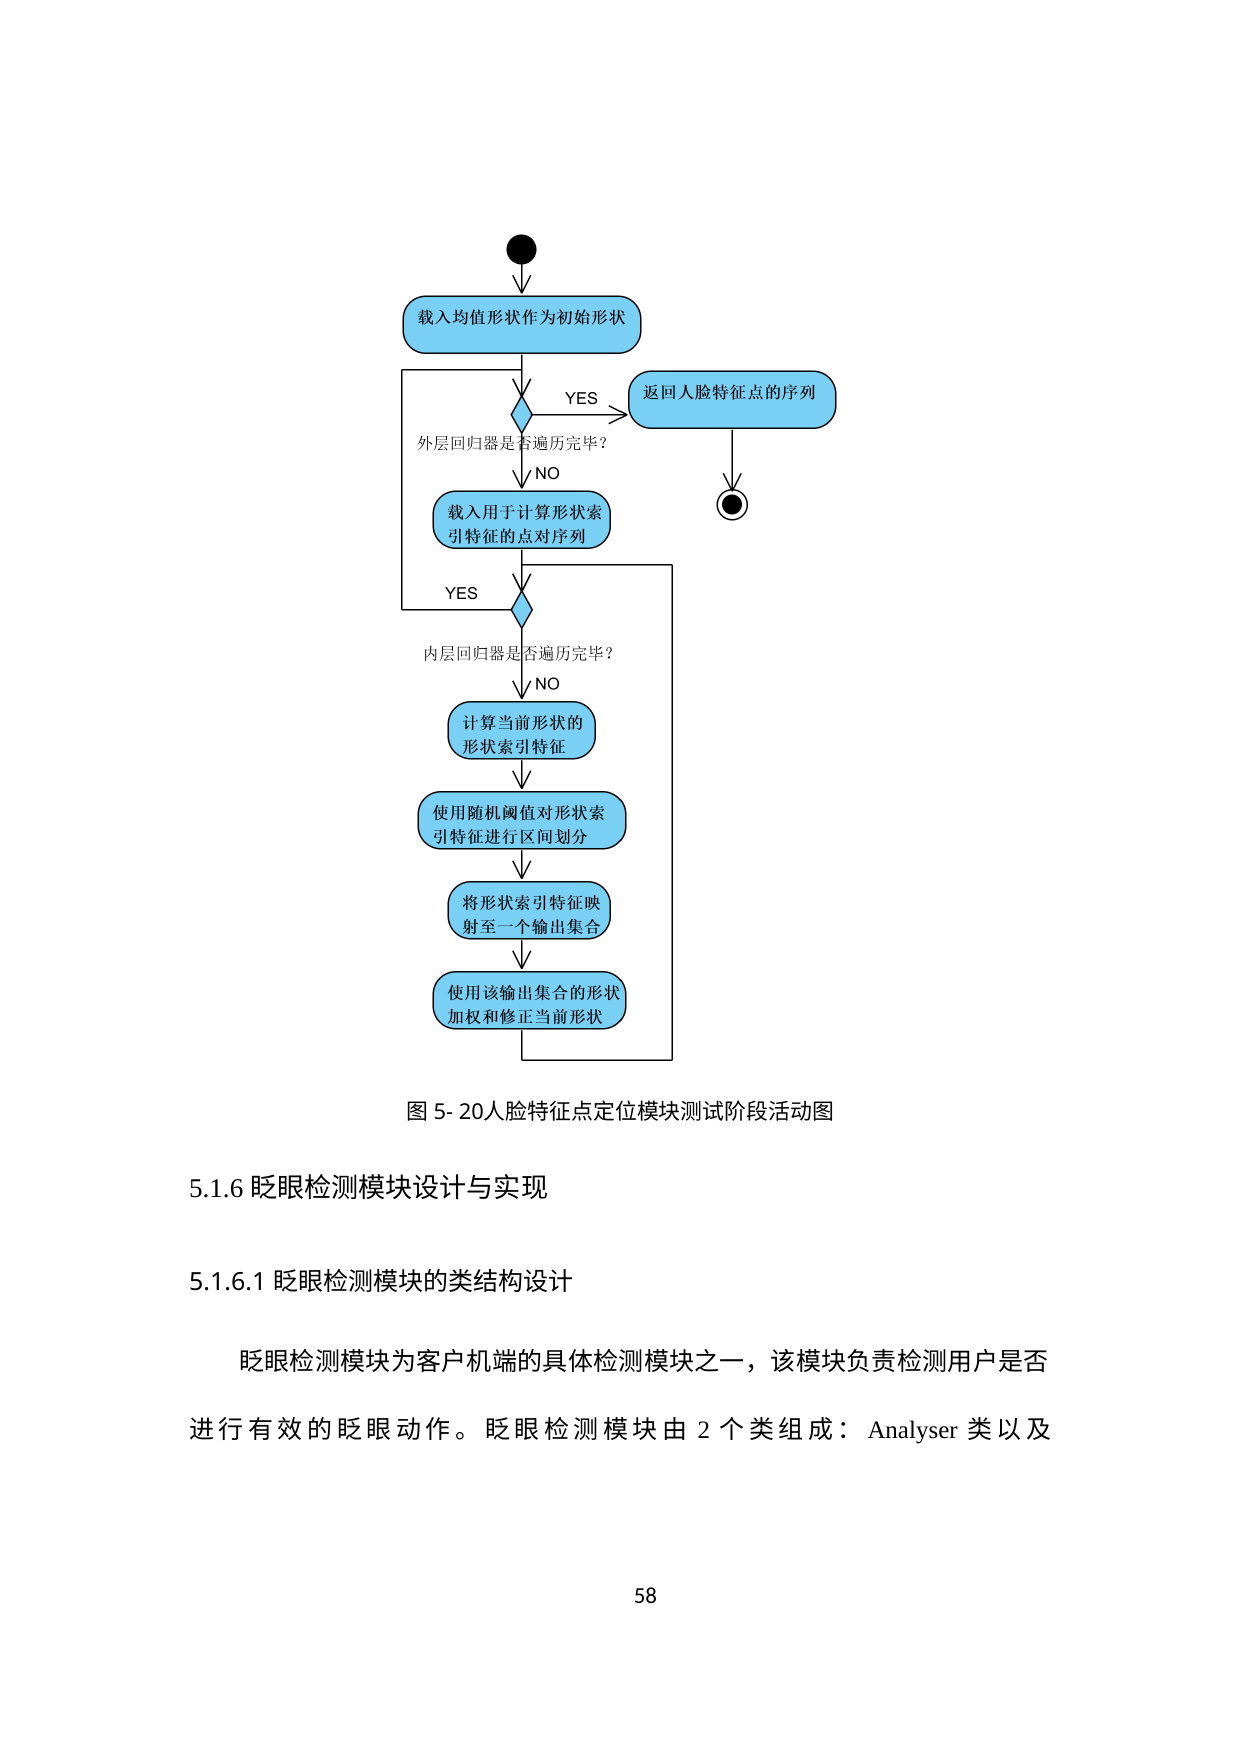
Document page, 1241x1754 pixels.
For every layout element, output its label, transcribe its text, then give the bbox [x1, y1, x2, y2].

subtitle 5.1.6.1 眨眼检测模块的类结构设计 [189, 1245, 1051, 1313]
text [189, 1326, 1051, 1461]
subtitle 5.1.6 眨眼检测模块设计与实现 [189, 1152, 1051, 1220]
text 图 5- 20人脸特征点定位模块测试阶段活动图 [189, 1093, 1051, 1127]
picture [398, 231, 843, 1066]
